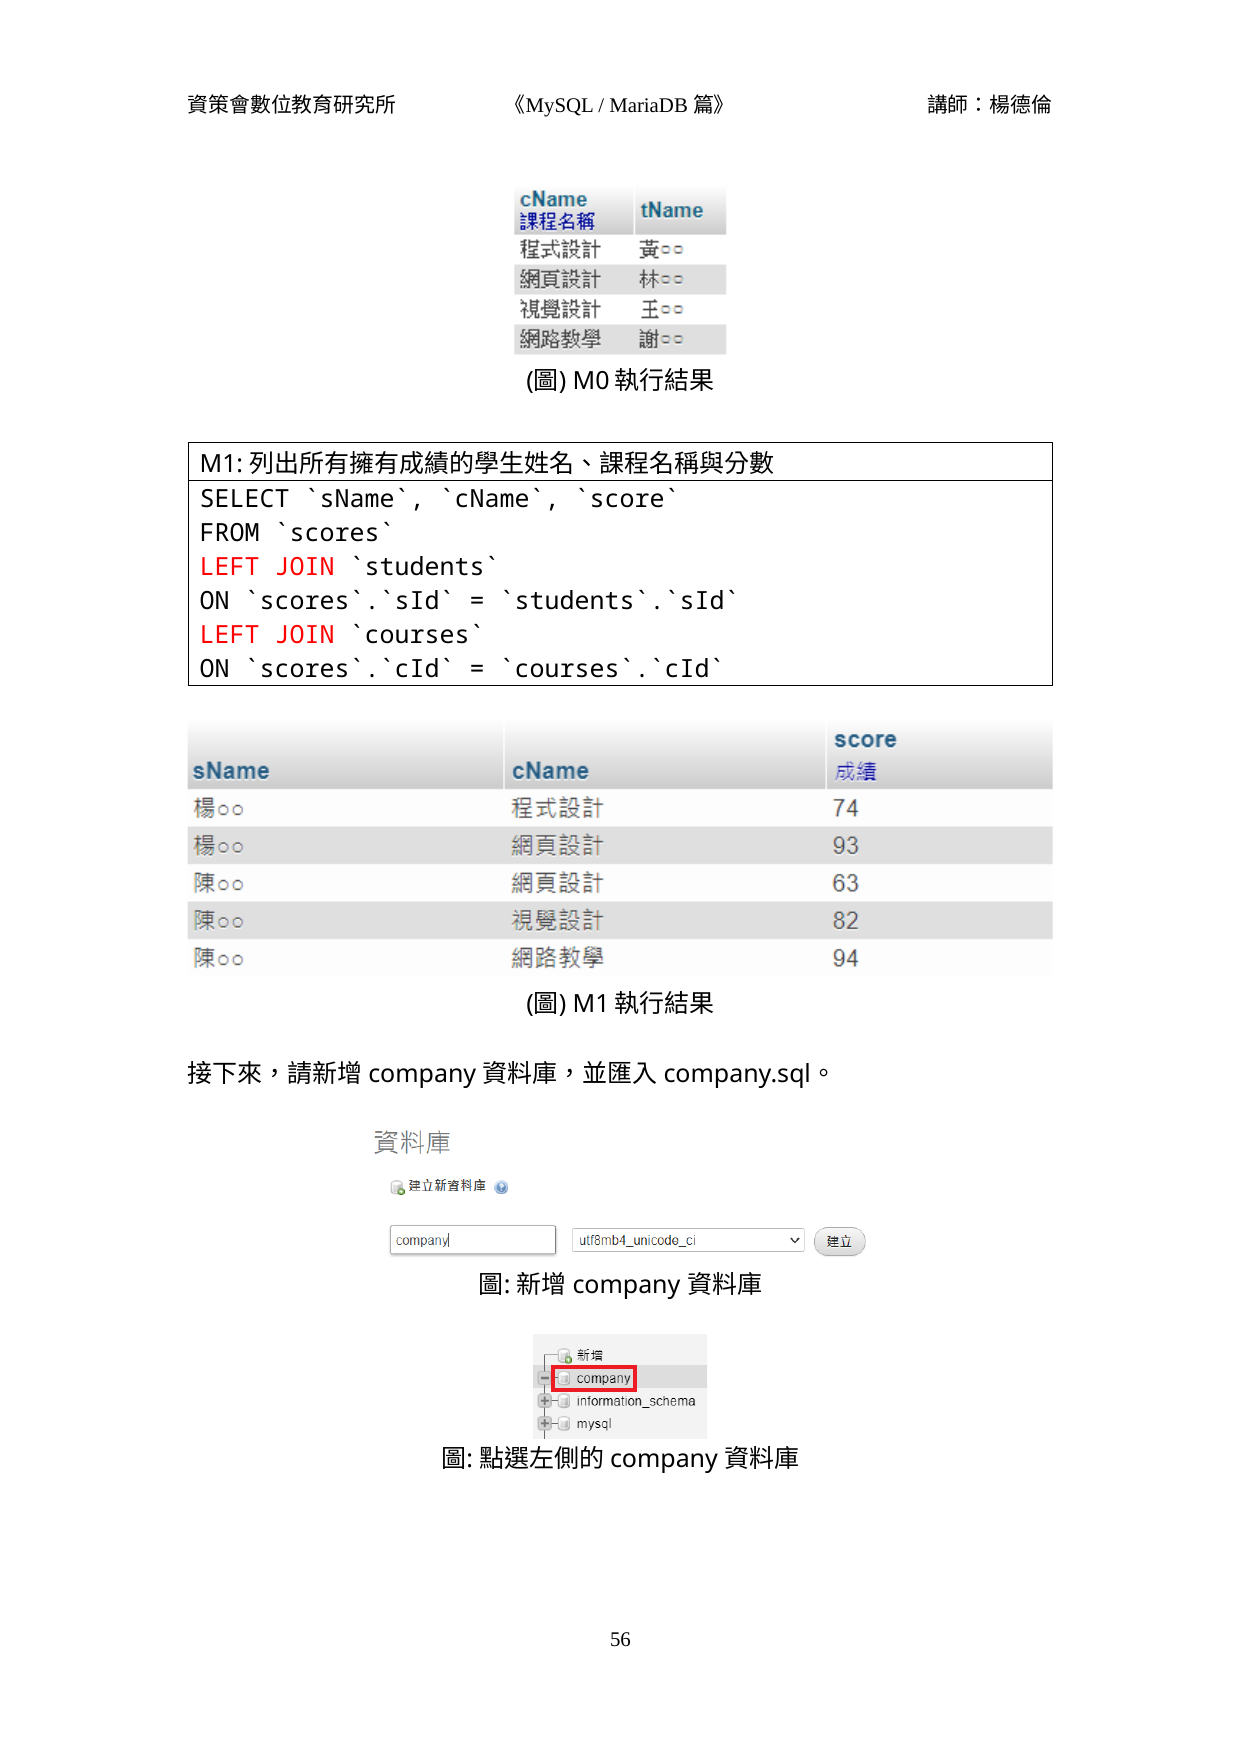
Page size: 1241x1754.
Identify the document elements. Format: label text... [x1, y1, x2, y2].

table_header M1: 列出所有擁有成績的學生姓名、課程名稱與分數 [189, 443, 1052, 479]
text 圖: 點選左側的 company 資料庫 [187, 1438, 1053, 1475]
text (圖) M1執行結果 [187, 984, 1053, 1019]
picture [533, 1334, 708, 1439]
picture [187, 720, 1053, 984]
text 圖: 新增 company 資料庫 [187, 1264, 1053, 1301]
text (圖) M0執行結果 [187, 361, 1053, 397]
table_cell SELECT `sName`, `cName`, `score` FROM `scores` LEFT JOIN `students` ON `scores`.`sId` = `students`.`sId` LEFT JOIN `courses` ON `scores`.`cId` = `courses`.`cId` [189, 481, 1052, 685]
picture [513, 184, 728, 361]
text 接下來，請新增 company 資料庫，並匯入 company.sql。 [187, 1053, 1053, 1090]
picture [371, 1123, 869, 1265]
